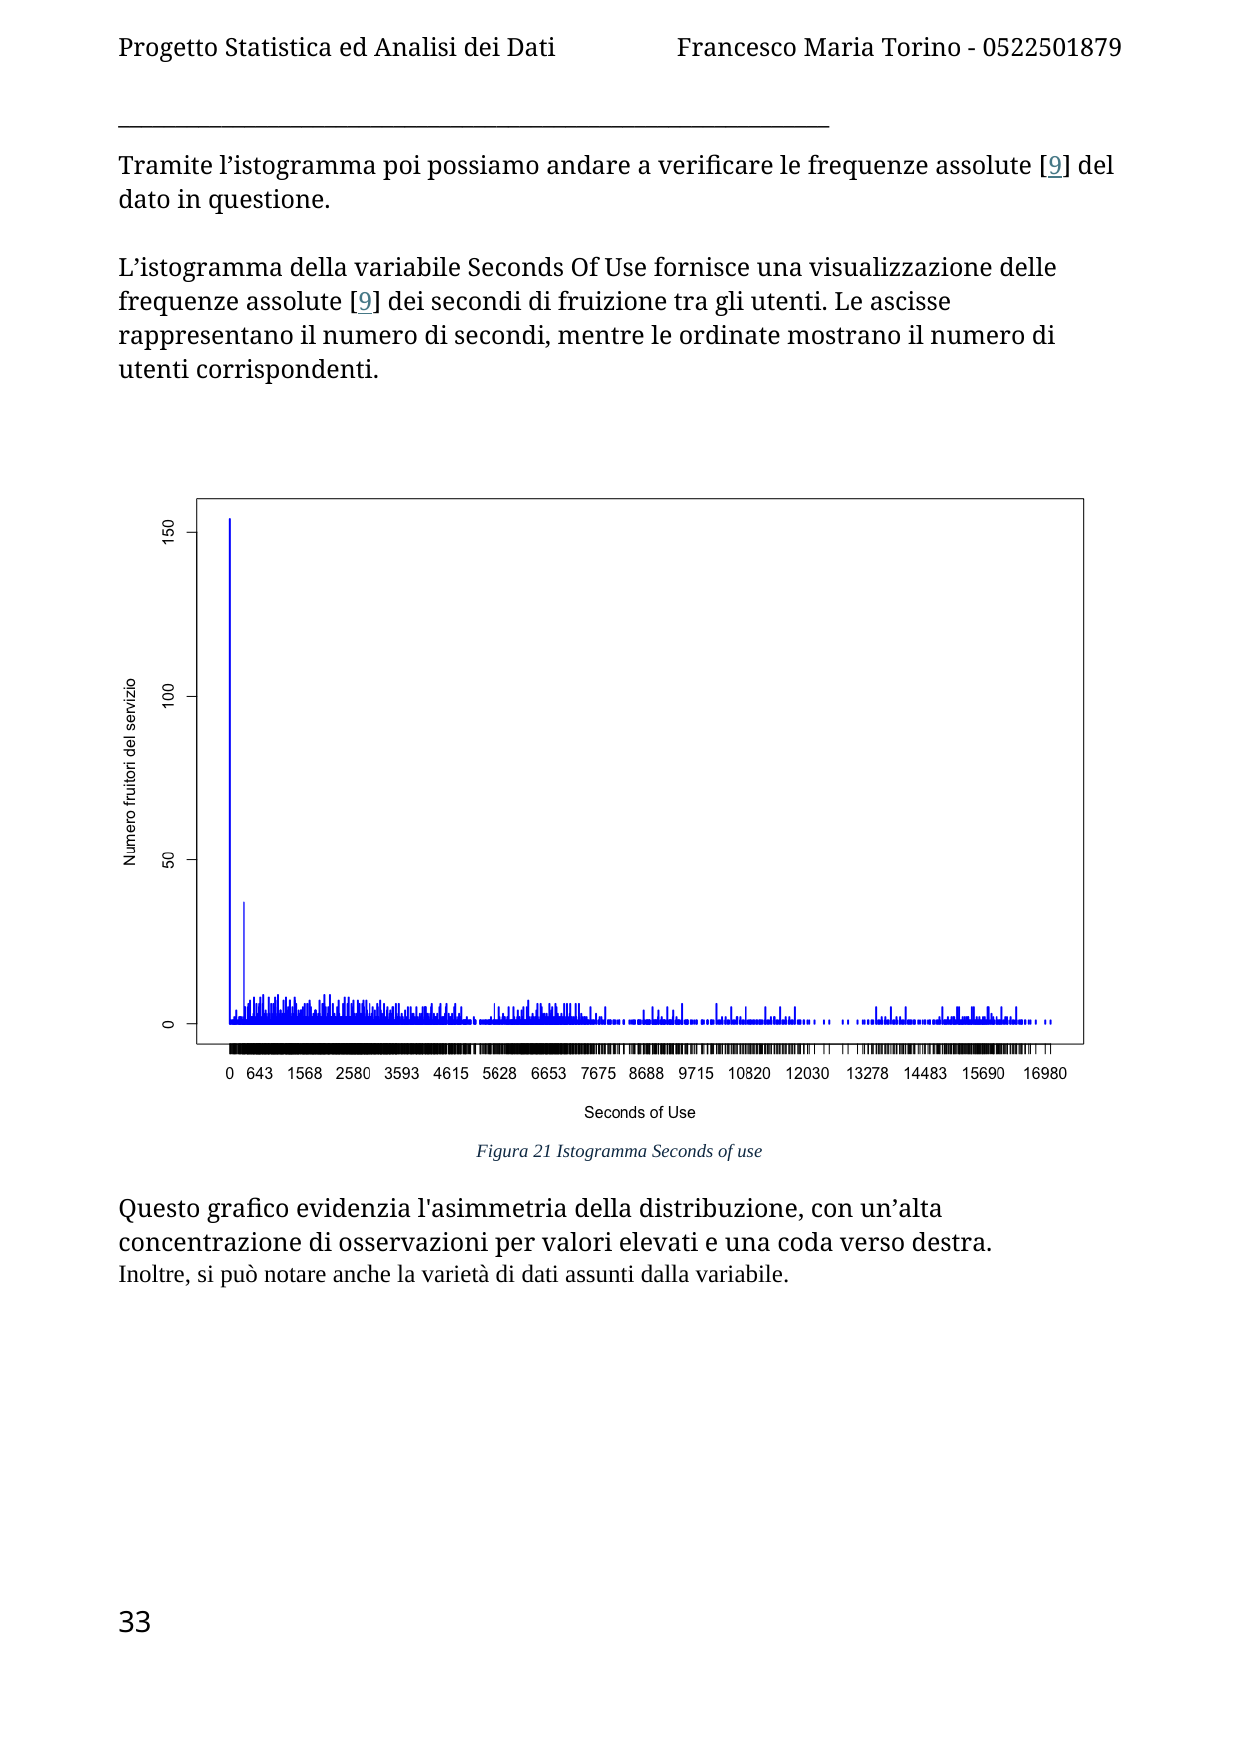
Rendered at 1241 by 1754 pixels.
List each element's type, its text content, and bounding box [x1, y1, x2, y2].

text Tramite l’istogramma poi possiamo andare a verificare le frequenze assolute [9] del dato in questione. [118, 148, 1122, 216]
text L’istogramma della variabile Seconds Of Use fornisce una visualizzazione delle frequenze assolute [9] dei secondi di fruizione tra gli utenti. Le ascisse rappresentano il numero di secondi, mentre le ordinate mostrano il numero di utenti corrispondenti. [118, 250, 1122, 386]
text Inoltre, si può notare anche la varietà di dati assunti dalla variabile. [118, 1259, 1122, 1287]
text Questo grafico evidenzia l'asimmetria della distribuzione, con un’alta concentrazione di osservazioni per valori elevati e una coda verso destra. [118, 1191, 1122, 1259]
picture [118, 420, 1123, 1141]
text Figura Istogramma Seconds of use [118, 1141, 1122, 1162]
